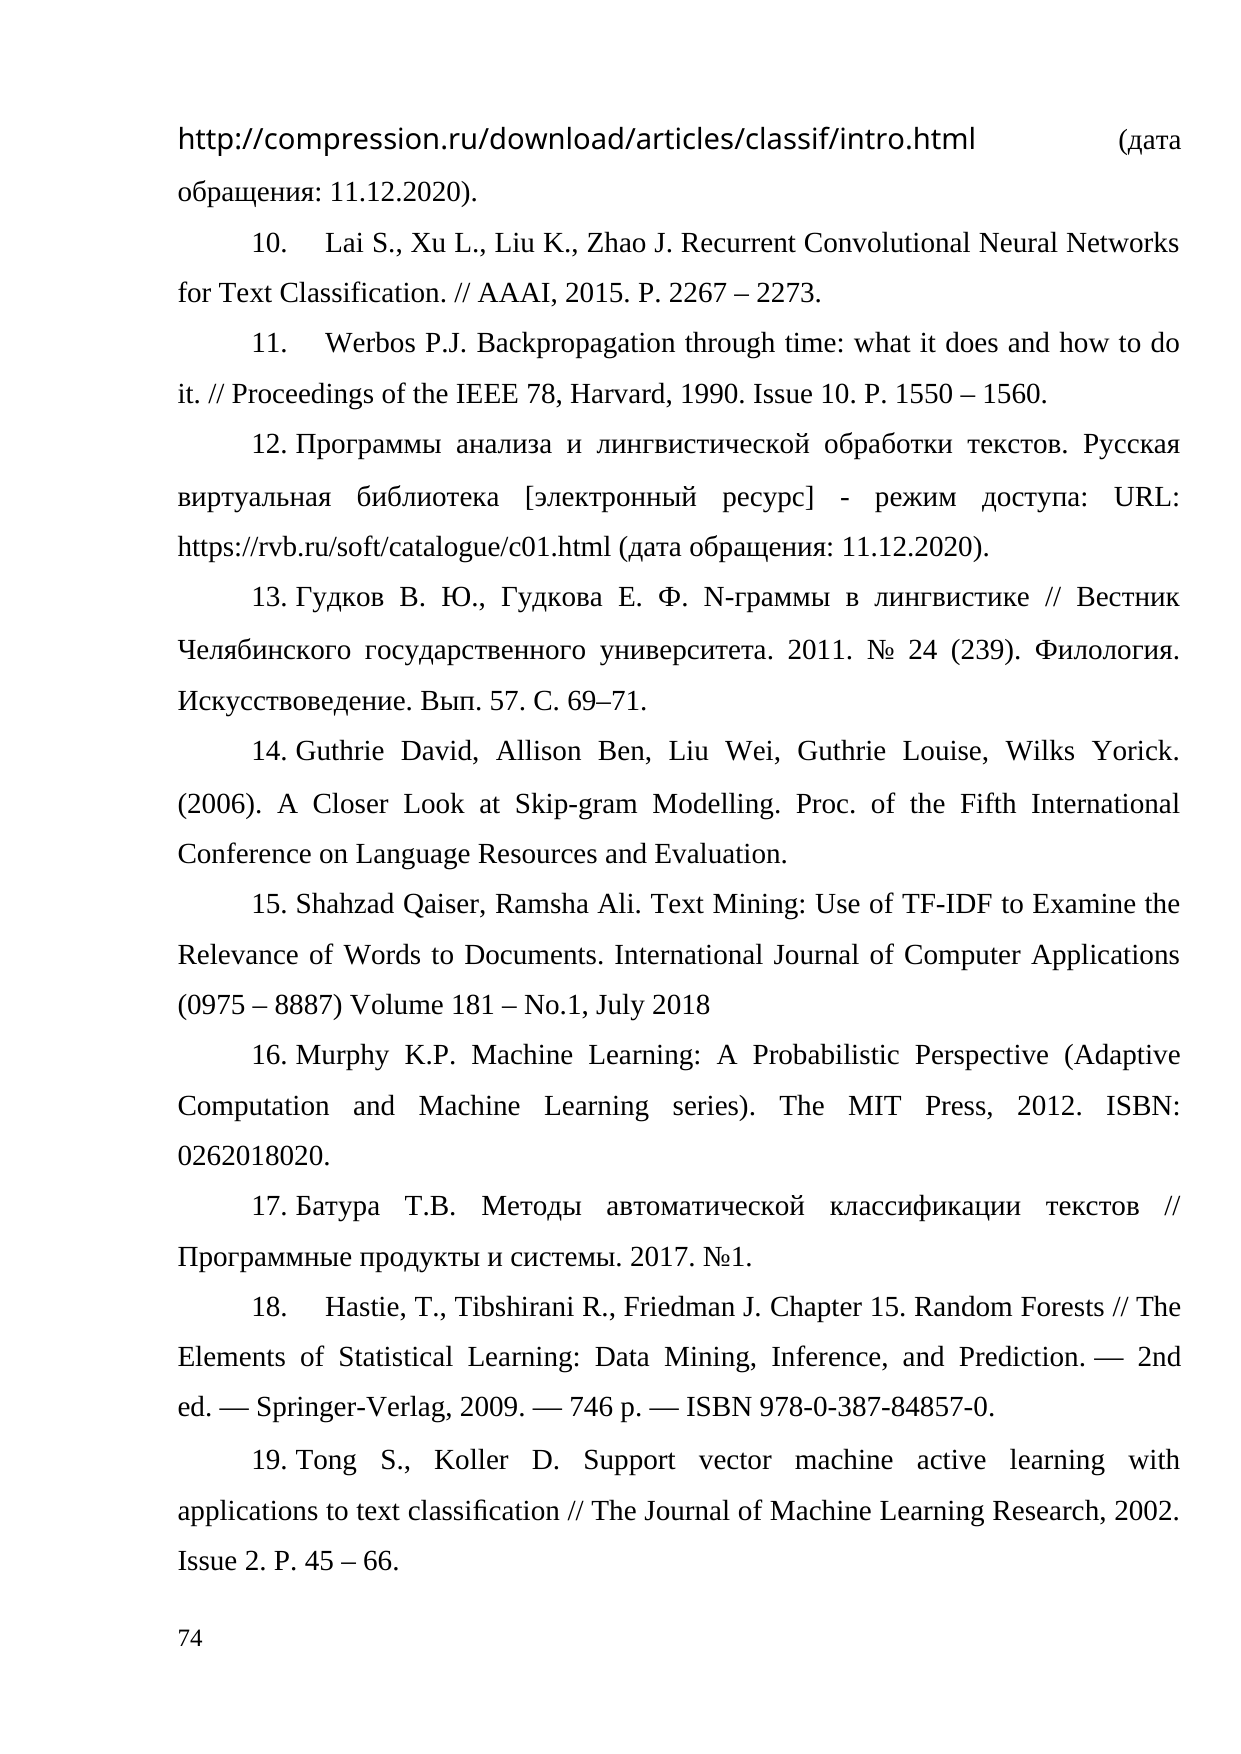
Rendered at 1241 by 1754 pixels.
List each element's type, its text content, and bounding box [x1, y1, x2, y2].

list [177, 118, 1181, 208]
list ﻿Программы анализа и лингвистической обработки текстов. Русская виртуальная библиотека [электронный ресурс] - режим доступа: URL: https://rvb.ru/soft/catalogue/c01.html (дата обращения: 11.12.2020). [177, 426, 1181, 563]
list Tong S., Koller D. Support vector machine active learning with applications to text classiﬁcation // The Journal of Machine Learning Research, 2002. Issue 2. P. 45 – 66. [177, 1442, 1181, 1577]
list ﻿Гудков В. Ю., Гудкова Е. Ф. N-граммы в лингвистике // Вестник Челябинского государственного университета. 2011. № 24 (239). Филология. Искусствоведение. Вып. 57. С. 69–71. [177, 579, 1181, 716]
list Hastie, T., Tibshirani R., Friedman J. Chapter 15. Random Forests // The Elements of Statistical Learning: Data Mining, Inference, and Prediction. — 2nd ed. — Springer-Verlag, 2009. — 746 p. — ISBN 978-0-387-84857-0. [177, 1289, 1181, 1423]
list Shahzad Qaiser, Ramsha Ali. Text Mining: Use of TF-IDF to Examine the Relevance of Words to Documents. International Journal of Computer Applications (0975 – 8887) Volume 181 – No.1, July 2018 [177, 886, 1181, 1021]
list Werbos P.J. Backpropagation through time: what it does and how to do it. // Proceedings of the IEEE 78, Harvard, 1990. Issue 10. P. 1550 – 1560. [177, 326, 1181, 409]
list Murphy K.P. Machine Learning: A Probabilistic Perspective (Adaptive Computation and Machine Learning series). The MIT Press, 2012. ISBN: 0262018020. [177, 1037, 1181, 1172]
list Lai S., Xu L., Liu K., Zhao J. Recurrent Convolutional Neural Networks for Text Classification. // AAAI, 2015. P. 2267 – 2273. [177, 225, 1181, 309]
list ﻿Guthrie David, Allison Ben, Liu Wei, Guthrie Louise, Wilks Yorick. (2006). A Closer Look at Skip-gram Modelling. Proc. of the Fifth International Conference on Language Resources and Evaluation. [177, 733, 1181, 870]
list Батура Т.В. Методы автоматической классификации текстов // Программные продукты и системы. 2017. №1. [177, 1188, 1181, 1272]
